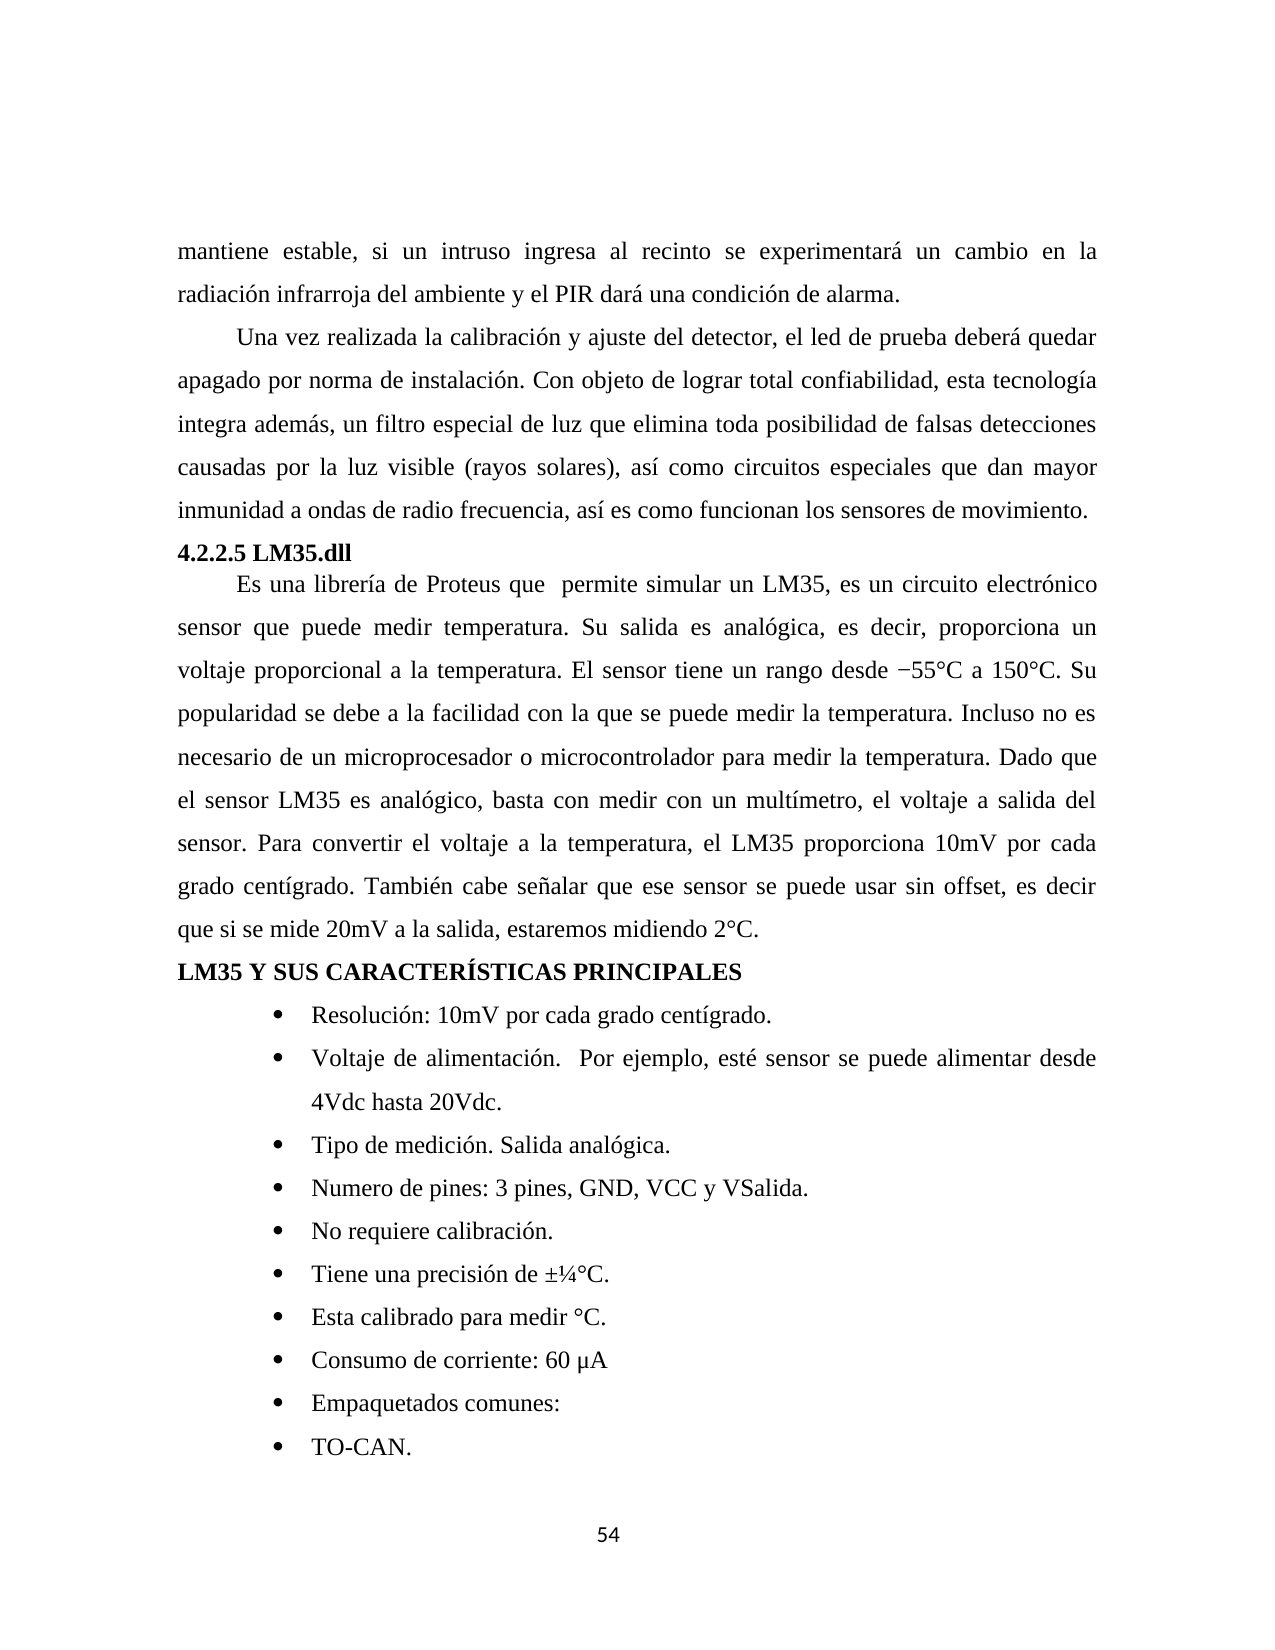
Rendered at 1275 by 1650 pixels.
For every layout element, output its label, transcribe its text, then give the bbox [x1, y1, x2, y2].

list No requiere calibración. [274, 1216, 1098, 1245]
subtitle Una vez realizada la calibración y ajuste del detector, el led de prueba deberá quedar apagado por norma de instalación. Con objeto de lograr total confiabilidad, esta tecnología integra además, un filtro especial de luz que elimina toda posibilidad de falsas detecciones causadas por la luz visible (rayos solares), así como circuitos especiales que dan mayor inmunidad a ondas de radio frecuencia, así es como funcionan los sensores de movimiento. [177, 322, 1098, 524]
text 4.2.2.5 LM35.dll [177, 538, 1098, 567]
text Es una librería de Proteus que permite simular un LM35, es un circuito electrónico sensor que puede medir temperatura. Su salida es analógica, es decir, proporciona un voltaje proporcional a la temperatura. El sensor tiene un rango desde −55°C a 150°C. Su popularidad se debe a la facilidad con la que se puede medir la temperatura. Incluso no es necesario de un microprocesador o microcontrolador para medir la temperatura. Dado que el sensor LM35 es analógico, basta con medir con un multímetro, el voltaje a salida del sensor. Para convertir el voltaje a la temperatura, el LM35 proporciona 10mV por cada grado centígrado. También cabe señalar que ese sensor se puede usar sin offset, es decir que si se mide 20mV a la salida, estaremos midiendo 2°C. [177, 569, 1098, 943]
list Voltaje de alimentación. Por ejemplo, esté sensor se puede alimentar desde 4Vdc hasta 20Vdc. [274, 1043, 1098, 1115]
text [177, 236, 1098, 308]
list Esta calibrado para medir °C. [274, 1302, 1098, 1331]
list Empaquetados comunes: [274, 1388, 1098, 1417]
list Tiene una precisión de ±¼°C. [274, 1259, 1098, 1288]
list TO-CAN. [274, 1432, 1098, 1460]
list Resolución: 10mV por cada grado centígrado. [274, 1000, 1098, 1029]
list Tipo de medición. Salida analógica. [274, 1130, 1098, 1158]
list Numero de pines: 3 pines, GND, VCC y VSalida. [274, 1173, 1098, 1202]
list Consumo de corriente: 60 μA [274, 1345, 1098, 1374]
text LM35 Y SUS CARACTERÍSTICAS PRINCIPALES [177, 957, 1098, 986]
